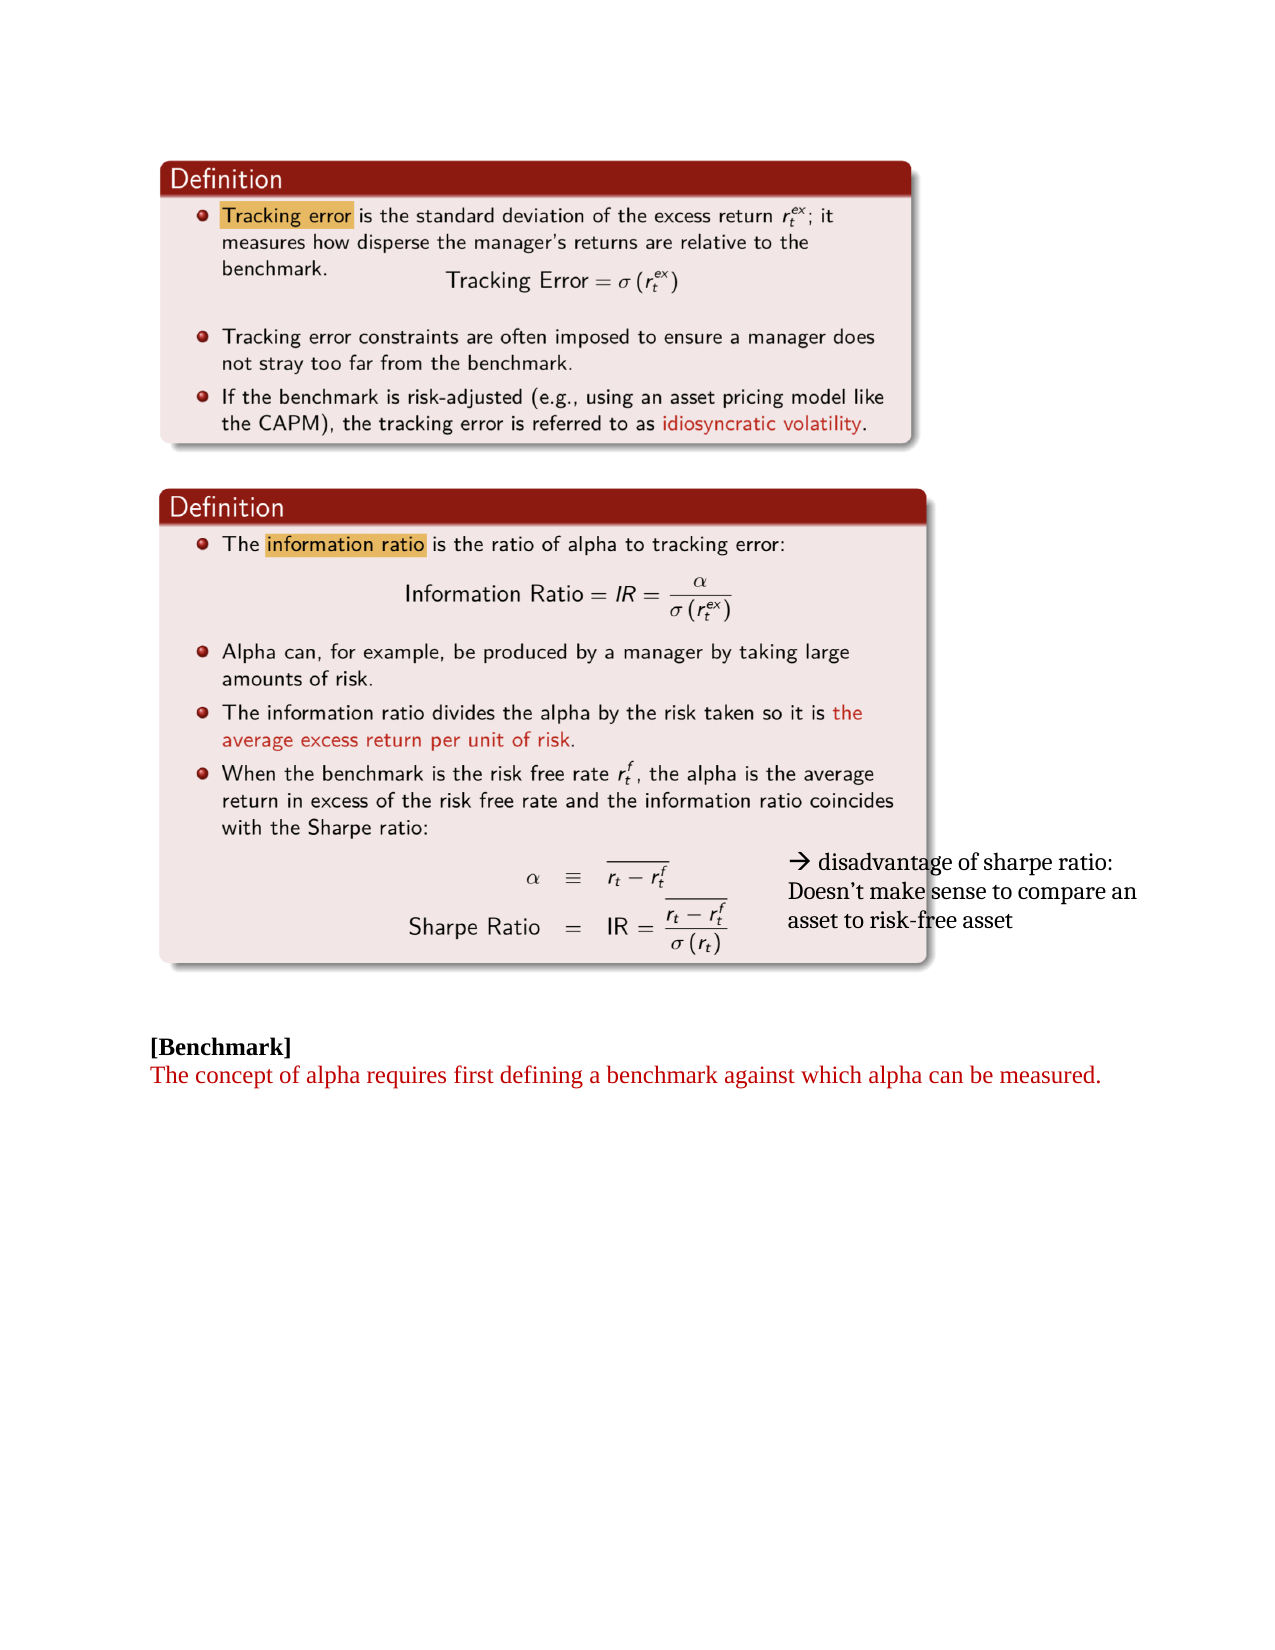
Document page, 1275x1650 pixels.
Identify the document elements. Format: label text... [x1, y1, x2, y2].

text [Benchmark] [150, 1032, 1125, 1060]
text The concept of alpha requires first defining a benchmark against which alpha can be measured. [150, 1060, 1125, 1089]
picture [150, 150, 924, 453]
picture [150, 482, 937, 974]
